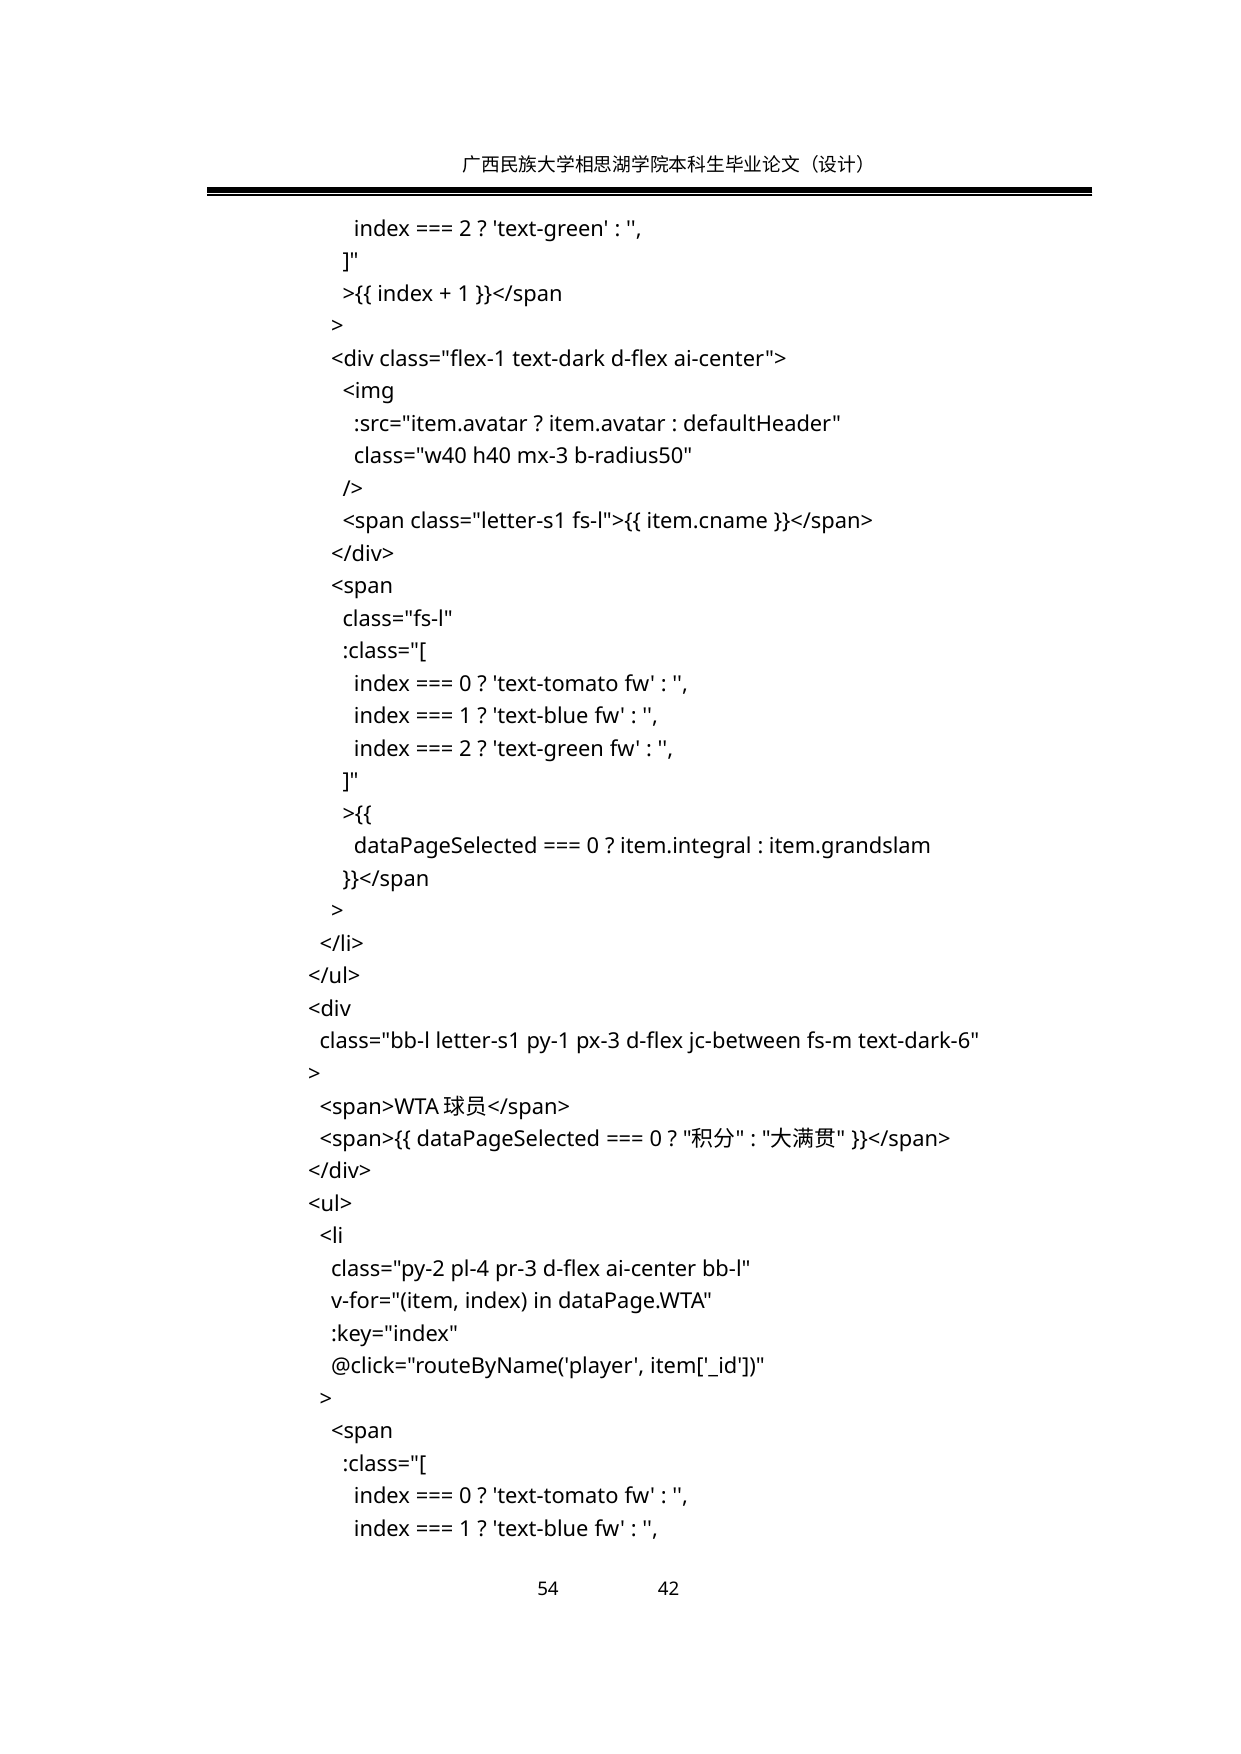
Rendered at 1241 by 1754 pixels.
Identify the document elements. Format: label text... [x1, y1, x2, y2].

text > [207, 894, 1092, 926]
text index === 0 ? 'text-tomato fw' : '', [207, 666, 1092, 699]
text index === 1 ? 'text-blue fw' : '', [207, 699, 1092, 731]
text <div class="flex-1 text-dark d-flex ai-center"> [207, 341, 1092, 374]
text @click="routeByName('player', item['_id'])" [207, 1349, 1092, 1381]
text dataPageSelected === 0 ? item.integral : item.grandslam [207, 829, 1092, 861]
text <span>{{ dataPageSelected === 0 ? "积分" : "大满贯" }}</span> [207, 1121, 1092, 1154]
text ]" [207, 244, 1092, 276]
text index === 1 ? 'text-blue fw' : '', [207, 1511, 1092, 1544]
text > [207, 1056, 1092, 1089]
text class="fs-l" [207, 601, 1092, 634]
text class="bb-l letter-s1 py-1 px-3 d-flex jc-between fs-m text-dark-6" [207, 1024, 1092, 1056]
text index === 0 ? 'text-tomato fw' : '', [207, 1479, 1092, 1511]
text :key="index" [207, 1316, 1092, 1349]
text <span [207, 1414, 1092, 1446]
text </ul> [207, 959, 1092, 991]
text class="py-2 pl-4 pr-3 d-flex ai-center bb-l" [207, 1251, 1092, 1284]
text >{{ [207, 796, 1092, 829]
text <div [207, 991, 1092, 1024]
text </li> [207, 926, 1092, 959]
text index === 2 ? 'text-green' : '', [207, 211, 1092, 244]
text class="w40 h40 mx-3 b-radius50" [207, 439, 1092, 471]
text <span [207, 569, 1092, 601]
text :src="item.avatar ? item.avatar : defaultHeader" [207, 406, 1092, 439]
text <span class="letter-s1 fs-l">{{ item.cname }}</span> [207, 504, 1092, 536]
text :class="[ [207, 1446, 1092, 1479]
text >{{ index + 1 }}</span [207, 276, 1092, 309]
text <li [207, 1219, 1092, 1251]
text /> [207, 471, 1092, 504]
text v-for="(item, index) in dataPage.WTA" [207, 1284, 1092, 1316]
text <img [207, 374, 1092, 406]
text ]" [207, 764, 1092, 796]
text <span>WTA球员</span> [207, 1089, 1092, 1121]
text index === 2 ? 'text-green fw' : '', [207, 731, 1092, 764]
text :class="[ [207, 634, 1092, 666]
text </div> [207, 536, 1092, 569]
text </div> [207, 1154, 1092, 1186]
text <ul> [207, 1186, 1092, 1219]
text }}</span [207, 861, 1092, 894]
text > [207, 309, 1092, 341]
text > [207, 1381, 1092, 1414]
